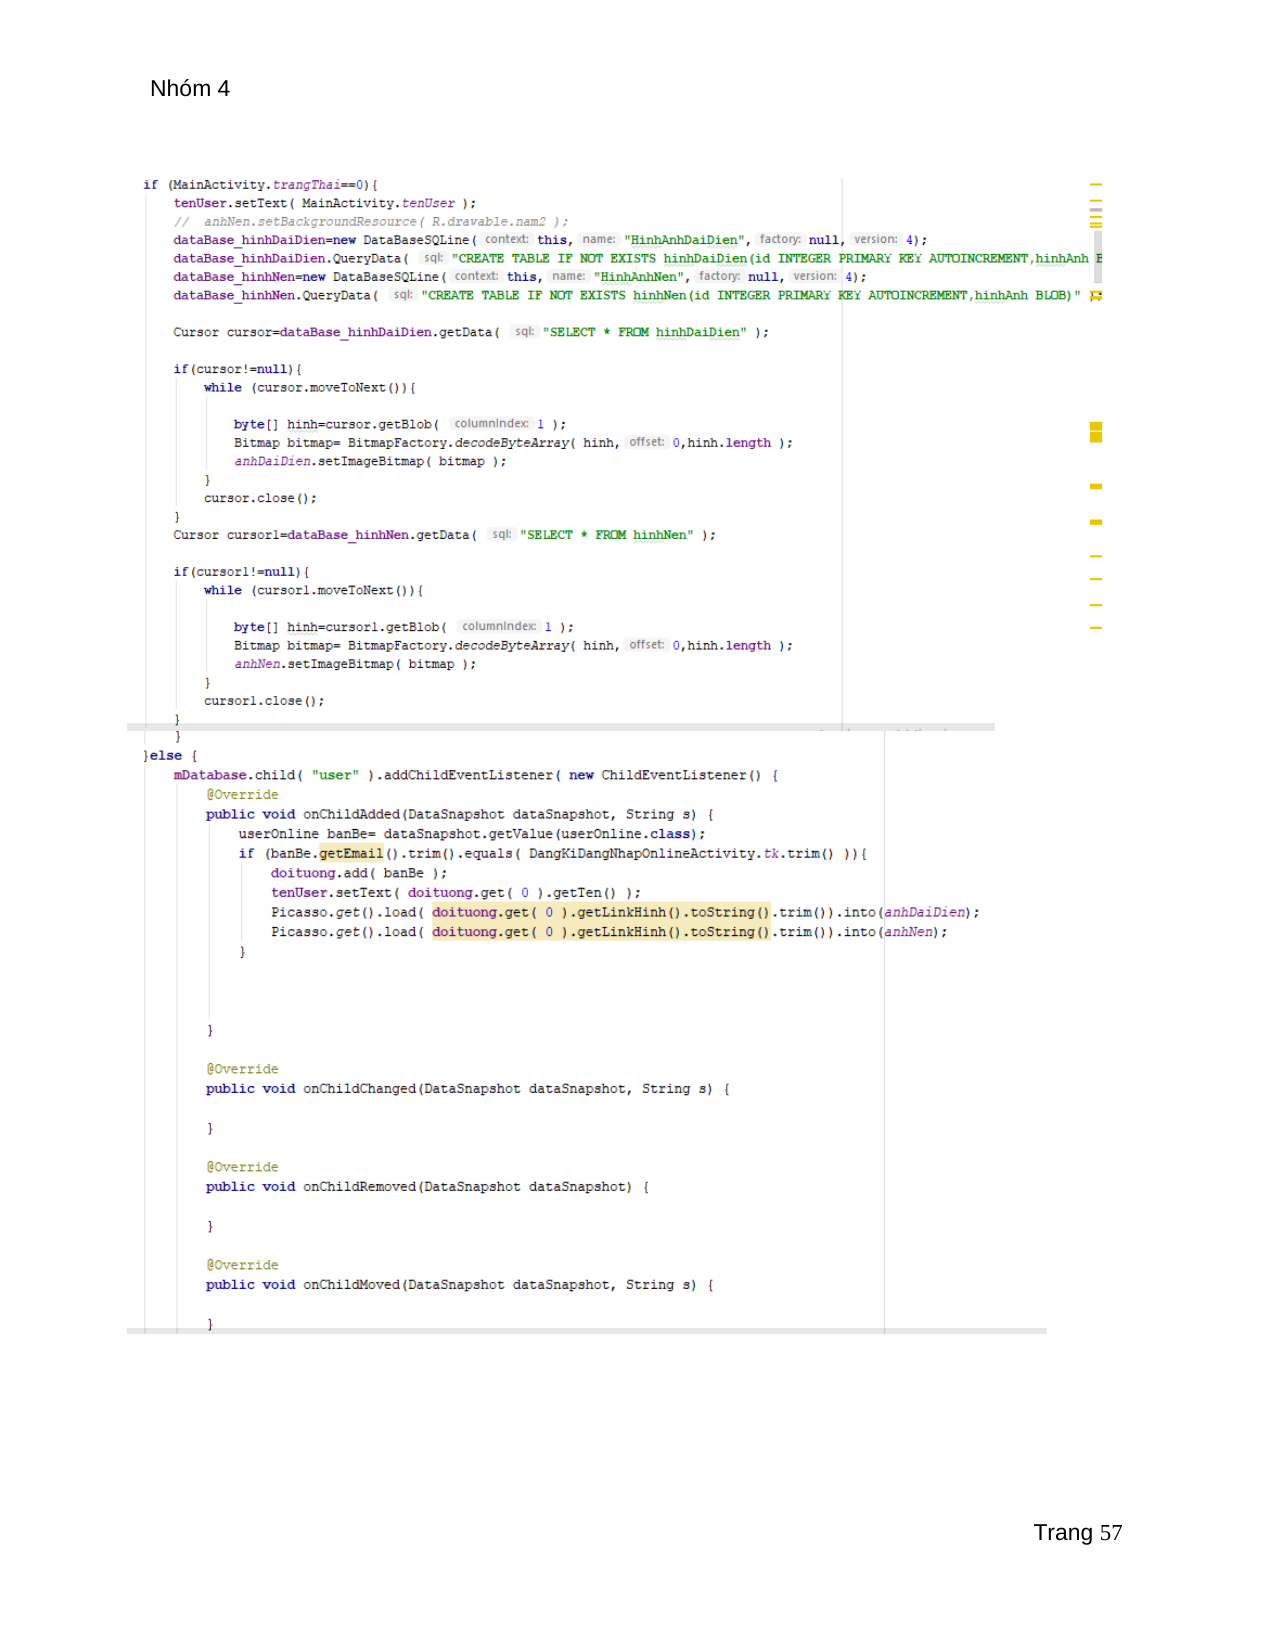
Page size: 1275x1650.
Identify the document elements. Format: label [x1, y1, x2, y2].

picture [127, 178, 1103, 1334]
